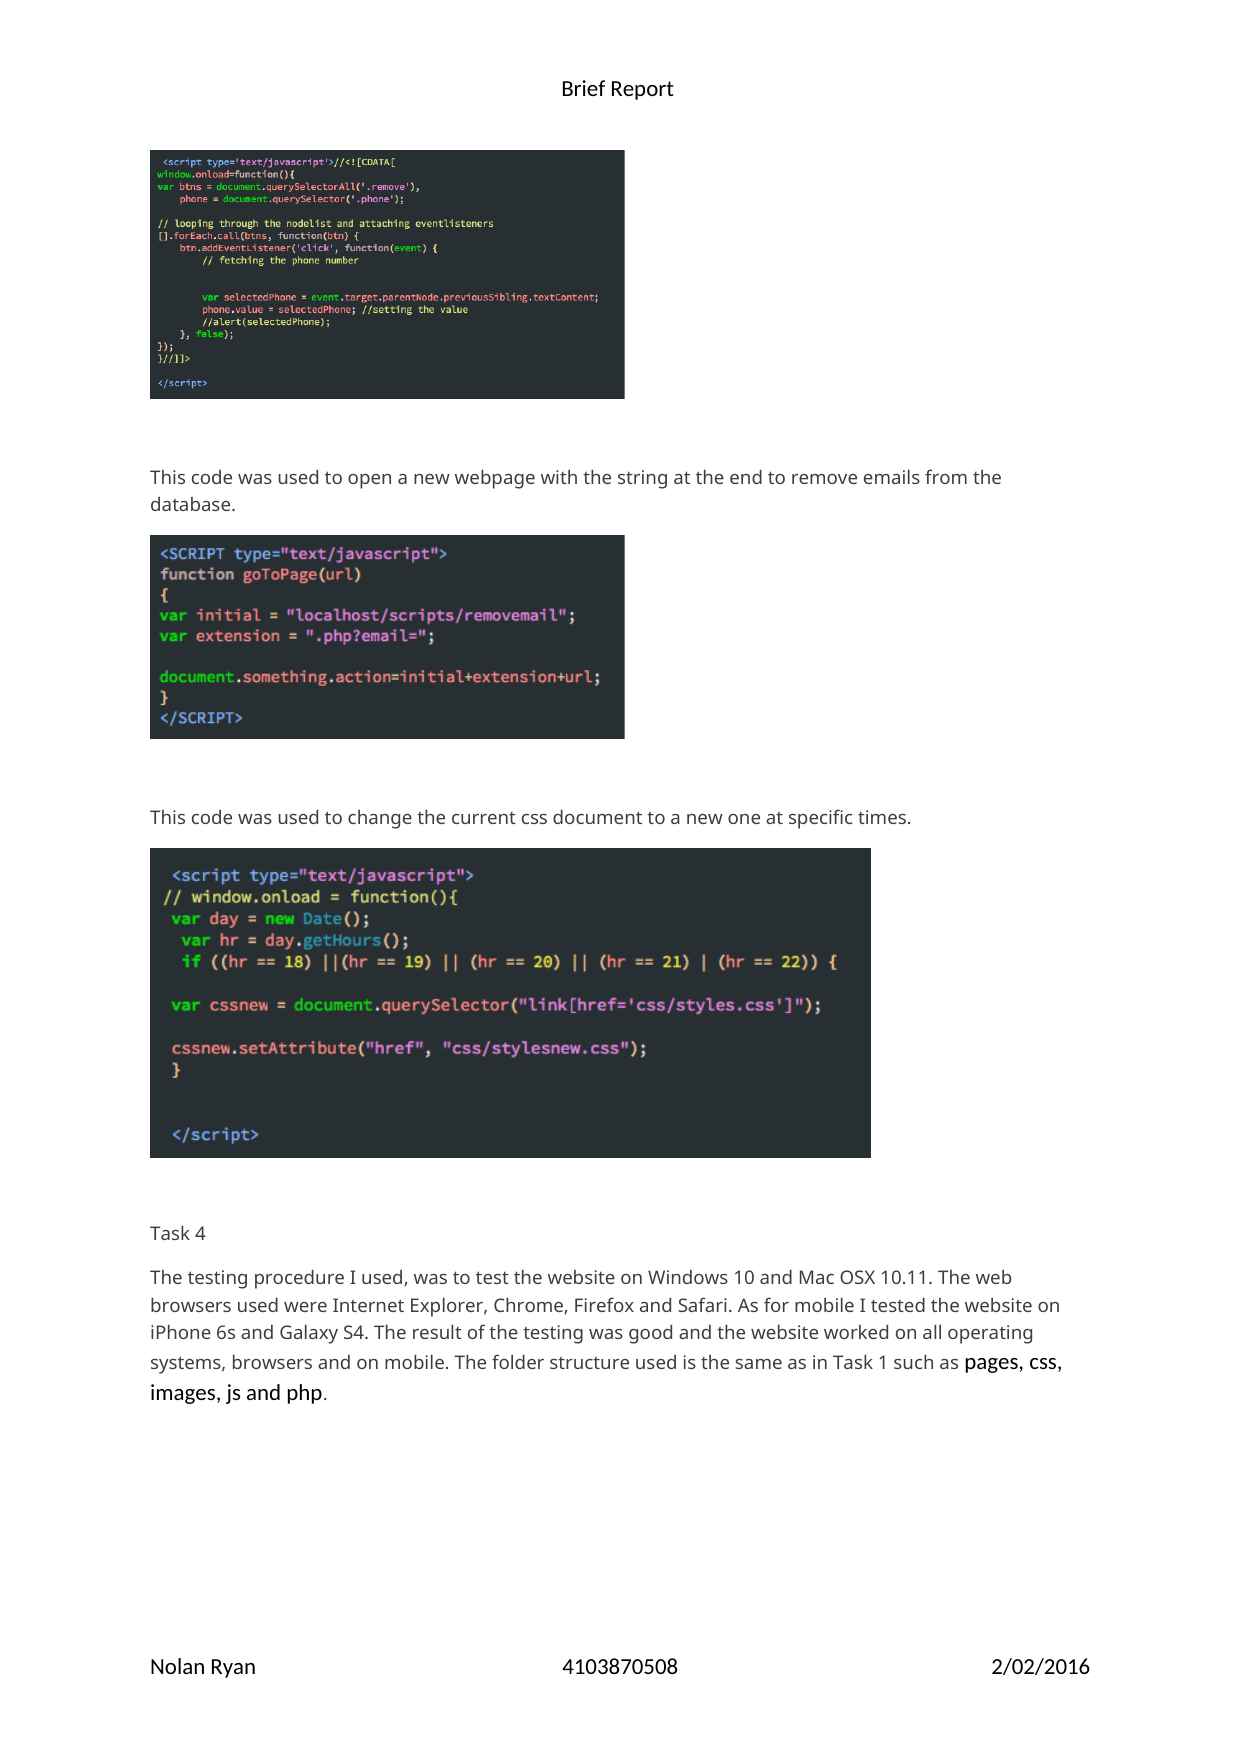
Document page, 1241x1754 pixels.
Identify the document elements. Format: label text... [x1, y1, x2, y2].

text This code was used to change the current css document to a new one at specific times. [150, 805, 1090, 830]
picture [150, 848, 871, 1158]
picture [150, 535, 625, 739]
text The testing procedure I used, was to test the website on Windows 10 and Mac OSX 10.11. The web browsers used were Internet Explorer, Chrome, Firefox and Safari. As for mobile I tested the website on iPhone 6s and Galaxy S4. The result of the testing was good and the website worked on all operating systems, browsers and on mobile. The folder structure used is the same as in Task 1 such as pages, css, images, js and php. [150, 1265, 1090, 1406]
text Task 4 [150, 1221, 1090, 1246]
picture [150, 150, 625, 399]
text This code was used to open a new webpage with the string at the end to remove emails from the database. [150, 464, 1090, 517]
